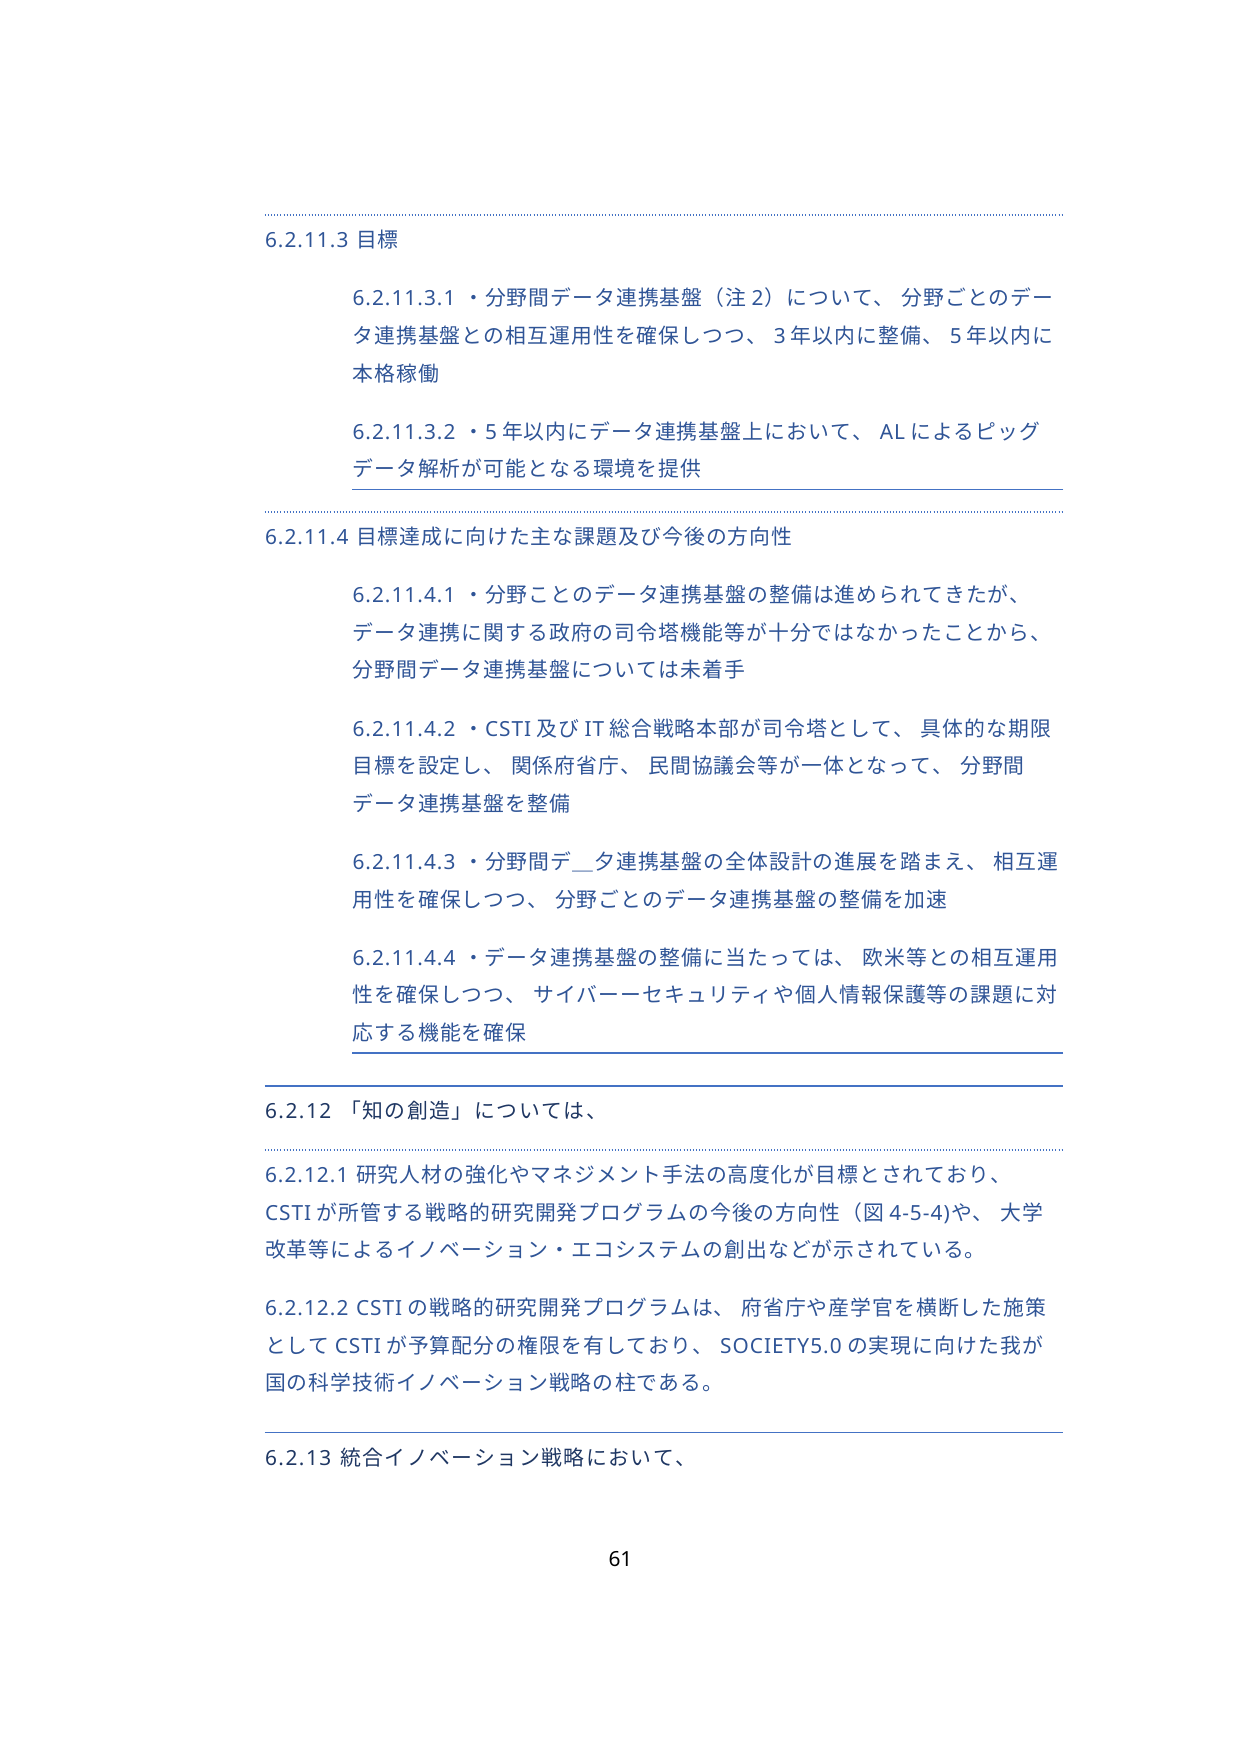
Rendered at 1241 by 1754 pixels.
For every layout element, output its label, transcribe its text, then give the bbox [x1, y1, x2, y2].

text 「知の創造」については、 [265, 1087, 1063, 1128]
text 目標 [265, 214, 1063, 257]
text ・分野間デ＿夕連携基盤の全体設計の進展を踏まえ、 相互運用性を確保しつつ、 分野ごとのデータ連携基盤の整備を加速 [352, 842, 1063, 917]
text ・データ連携基盤の整備に当たっては、 欧米等との相互運用性を確保しつつ、 サイバーーセキュリティや個人情報保護等の課題に対応する機能を確保 [352, 937, 1063, 1052]
text 研究人材の強化やマネジメント手法の高度化が目標とされており、 CSTIが所管する戦略的研究開発プログラムの今後の方向性（図4-5-4)や、 大学改革等によるイノベーション・エコシステムの創出などが示されている。 [265, 1149, 1063, 1267]
text CSTIの戦略的研究開発プログラムは、 府省庁や産学官を横断した施策としてCSTIが予算配分の権限を有しており、 Society5.0の実現に向けた我が国の科学技術イノベーション戦略の柱である。 [265, 1282, 1063, 1401]
text ・CSTI及びIT総合戦略本部が司令塔として、 具体的な期限目標を設定し、 関係府省庁、 民間協議会等が一体となって、 分野間データ連携基盤を整備 [352, 708, 1063, 821]
text ・分野ことのデータ連携基盤の整備は進められてきたが、 データ連携に関する政府の司令塔機能等が十分ではなかったことから、 分野間データ連携基盤については未着手 [352, 575, 1063, 687]
text ・5年以内にデータ連携基盤上において、 Alによるピッグデータ解析が可能となる環境を提供 [352, 411, 1063, 489]
text 統合イノベーション戦略において、 [265, 1433, 1063, 1475]
text 目標達成に向けた主な課題及び今後の方向性 [265, 511, 1063, 554]
text ・分野間データ連携基盤（注2）について、 分野ごとのデータ連携基盤との相互運用性を確保しつつ、 3年以内に整備、 5年以内に本格稼働 [352, 278, 1063, 391]
